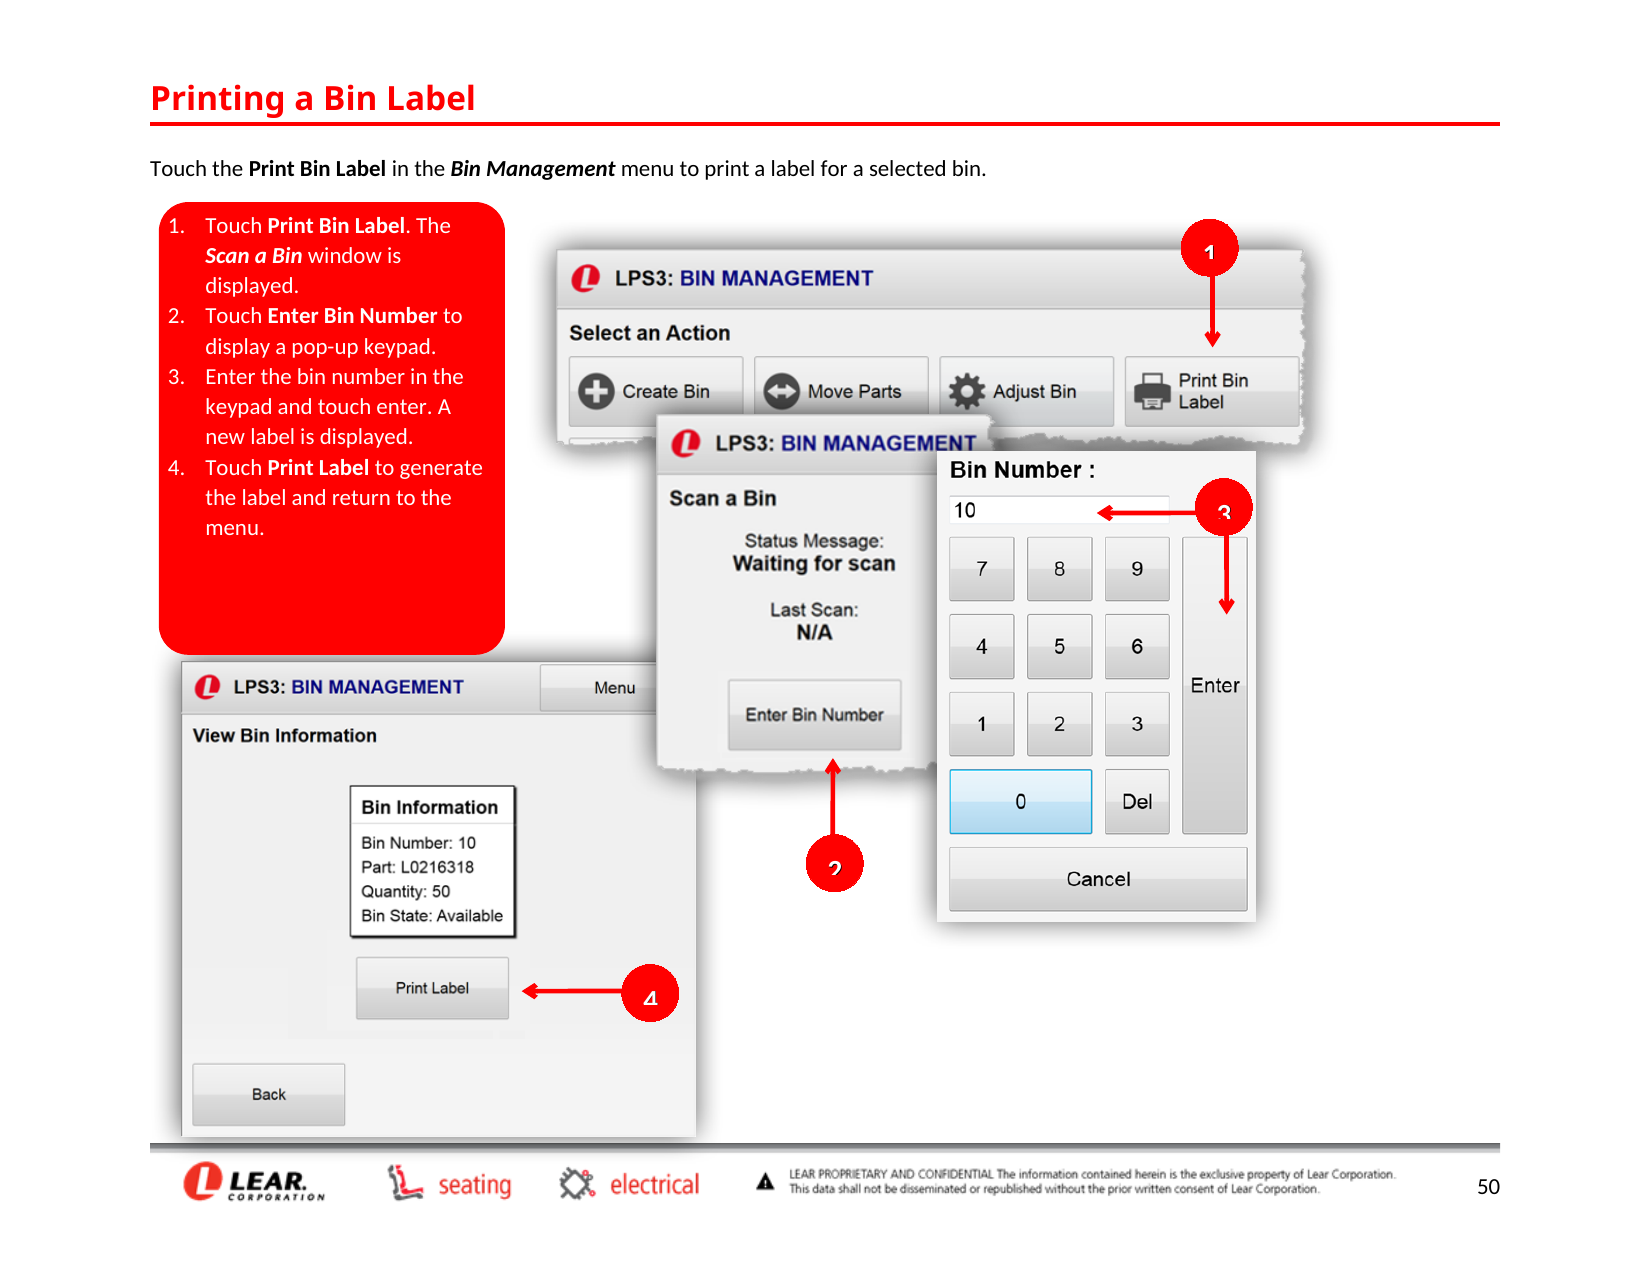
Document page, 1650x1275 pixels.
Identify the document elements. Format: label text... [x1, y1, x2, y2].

subtitle Printing a Bin Label [150, 75, 1500, 122]
picture [150, 1143, 1500, 1209]
picture [181, 249, 1316, 1137]
text Touch the Print Bin Label in the Bin Management menu to print a label for a selected bin. [150, 154, 1500, 182]
